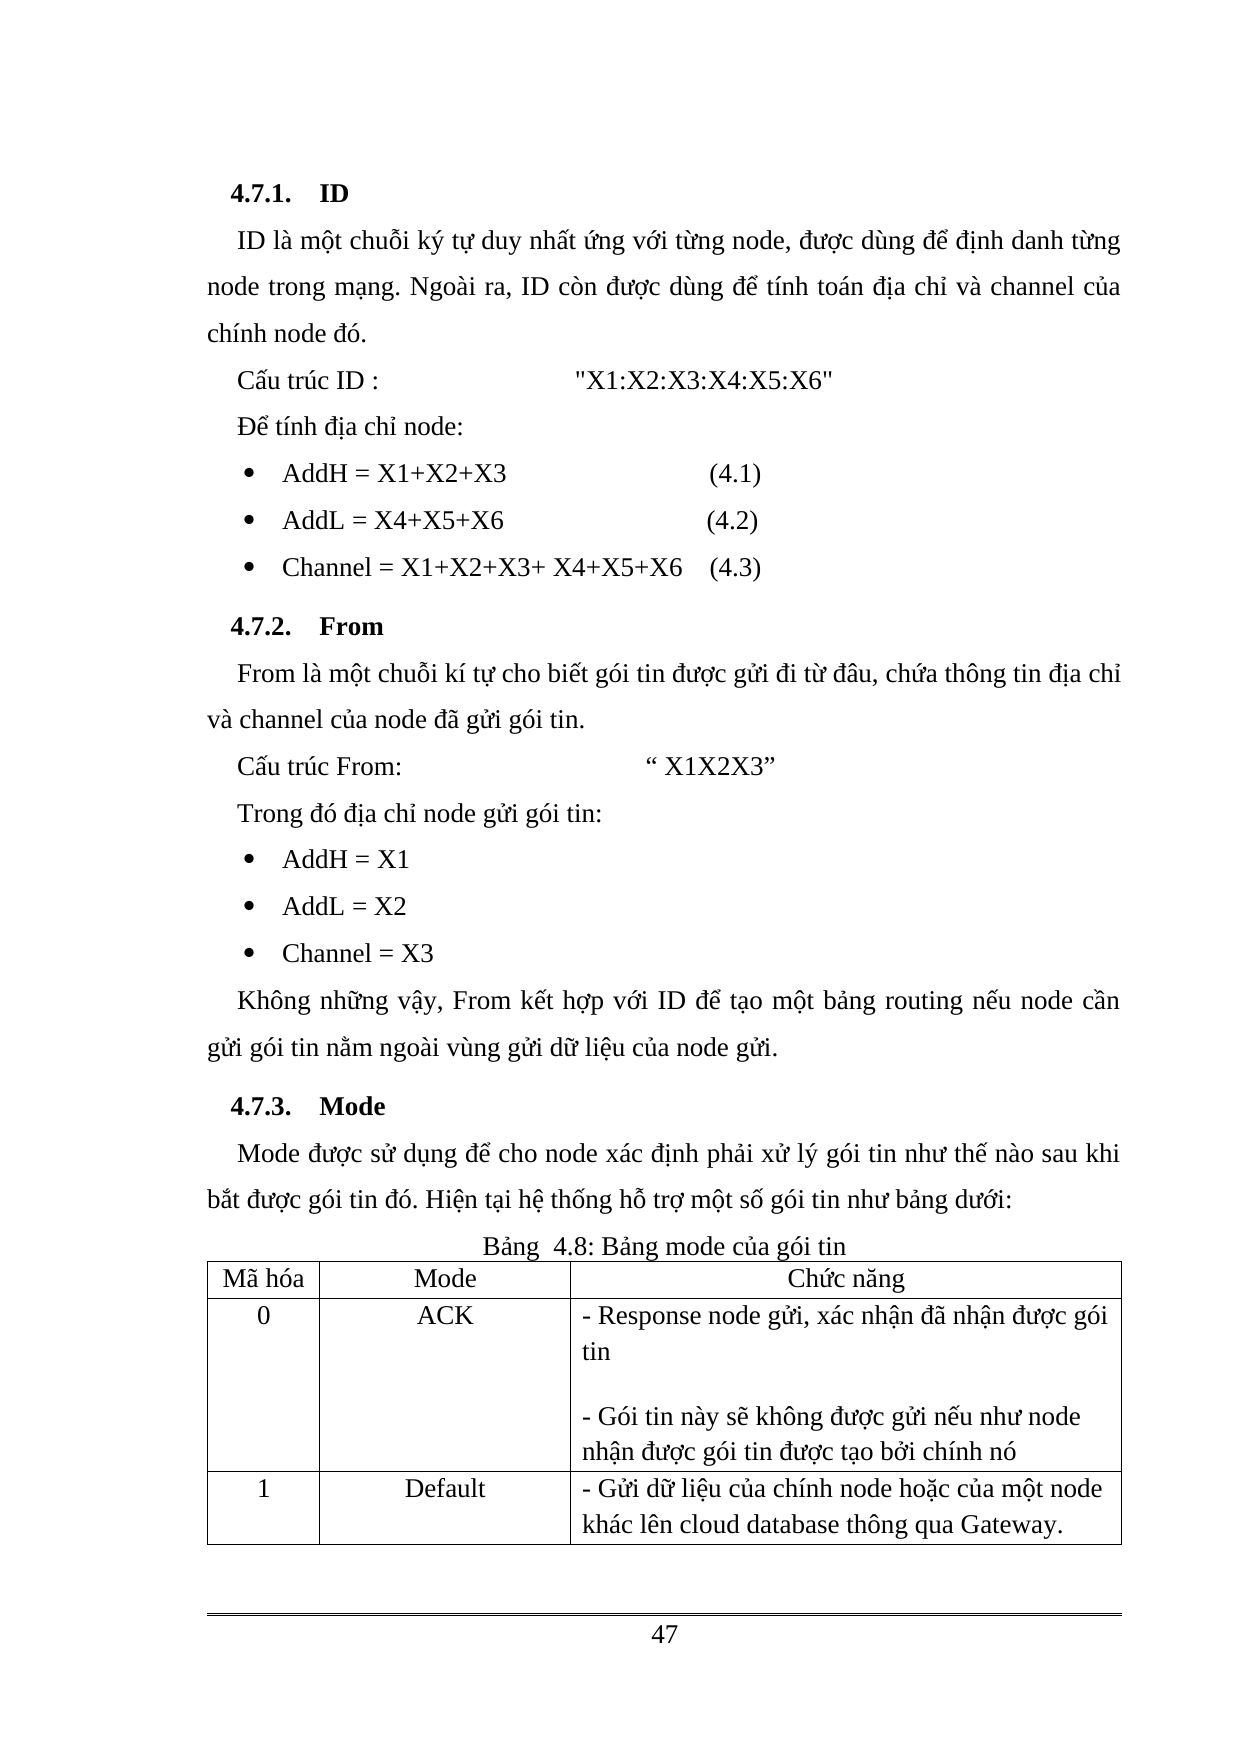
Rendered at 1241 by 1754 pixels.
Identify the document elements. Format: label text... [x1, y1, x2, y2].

subtitle From [230, 610, 1122, 641]
text Mode được sử dụng để cho node xác định phải xử lý gói tin như thế nào sau khi bắt được gói tin đó. Hiện tại hệ thống hỗ trợ một số gói tin như bảng dưới: [207, 1137, 1122, 1214]
text Cấu trúc ID : "X1:X2:X3:X4:X5:X6" [207, 364, 1122, 395]
subtitle ID [230, 177, 1122, 208]
text AddH = X1+X2+X3 (4.1) [244, 457, 1122, 488]
text From là một chuỗi kí tự cho biết gói tin được gửi đi từ đâu, chứa thông tin địa chỉ và channel của node đã gửi gói tin. [207, 657, 1122, 735]
subtitle Mode [230, 1090, 1122, 1121]
table_cell ACK [320, 1299, 570, 1471]
text Cấu trúc From: “ X1X2X3” [207, 750, 1122, 781]
text ID là một chuỗi ký tự duy nhất ứng với từng node, được dùng để định danh từng node trong mạng. Ngoài ra, ID còn được dùng để tính toán địa chỉ và channel của chính node đó. [207, 224, 1122, 348]
text Để tính địa chỉ node: [207, 411, 1122, 442]
text AddH = X1 [244, 844, 1122, 875]
text AddL = X4+X5+X6 (4.2) [244, 504, 1122, 535]
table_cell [571, 1472, 1121, 1544]
table_cell Default [320, 1472, 570, 1544]
table_header Chức năng [571, 1262, 1121, 1298]
text AddL = X2 [244, 891, 1122, 922]
text Channel = X1+X2+X3+ X4+X5+X6 (4.3) [244, 551, 1122, 582]
table_cell 0 [208, 1299, 319, 1471]
table_cell 1 [208, 1472, 319, 1544]
text Trong đó địa chỉ node gửi gói tin: [207, 797, 1122, 828]
table_header Mode [320, 1262, 570, 1298]
text Channel = X3 [244, 937, 1122, 969]
table_cell - Response node gửi, xác nhận đã nhận được gói tin - Gói tin này sẽ không được gửi nếu như node nhận được gói tin được tạo bởi chính nó [571, 1299, 1121, 1471]
table_header Mã hóa [208, 1262, 319, 1298]
text Không những vậy, From kết hợp với ID để tạo một bảng routing nếu node cần gửi gói tin nằm ngoài vùng gửi dữ liệu của node gửi. [207, 984, 1122, 1062]
